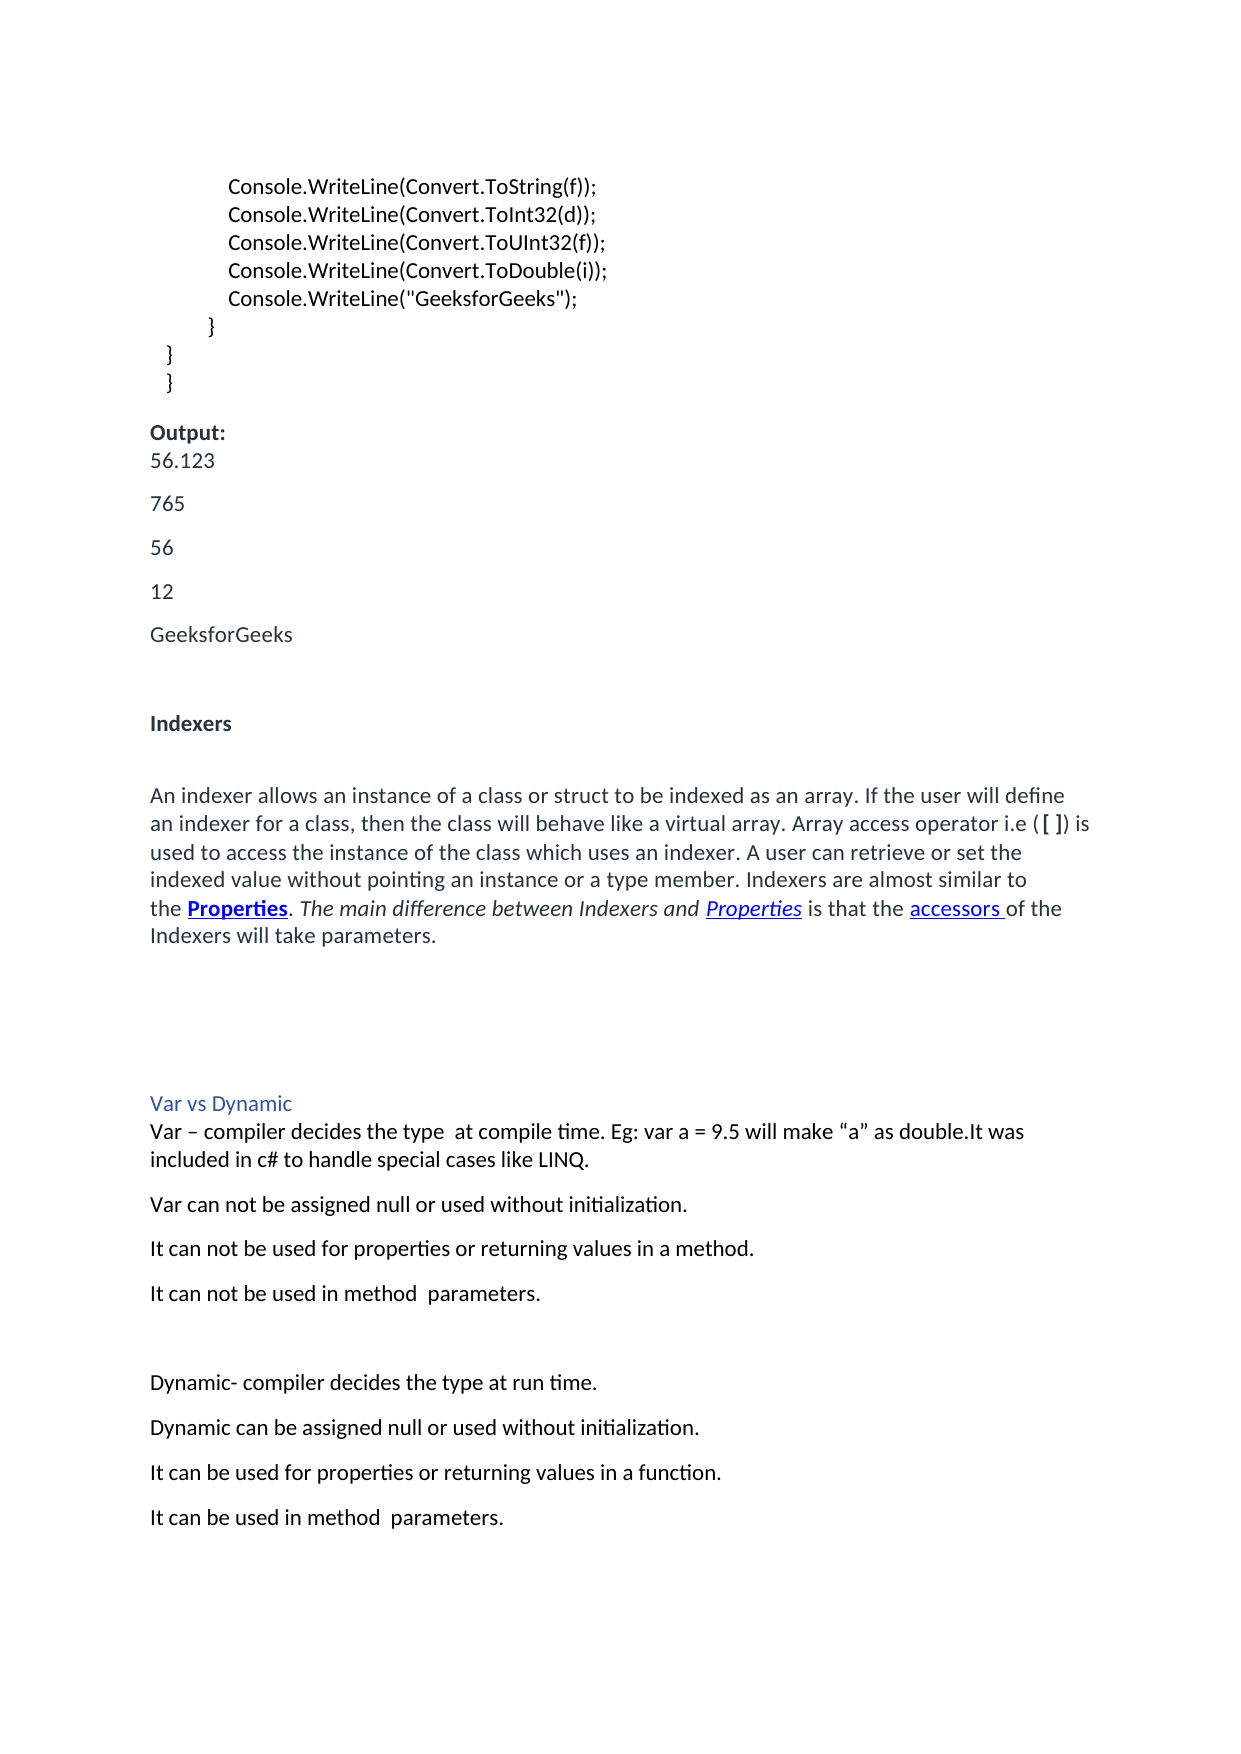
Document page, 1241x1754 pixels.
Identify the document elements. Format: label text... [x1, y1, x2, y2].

text It can be used for properties or returning values in a function. [150, 1458, 1090, 1486]
text 56.123 [150, 446, 1090, 474]
text Var – compiler decides the type at compile time. Eg: var a = 9.5 will make “a” as double.It was included in c# to handle special cases like LINQ. [150, 1117, 1090, 1173]
text It can not be used for properties or returning values in a method. [150, 1234, 1090, 1262]
subtitle Var vs Dynamic [150, 1089, 1090, 1117]
text Dynamic can be assigned null or used without initialization. [150, 1413, 1090, 1441]
text 765 [150, 489, 1090, 518]
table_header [150, 150, 1224, 418]
text Var can not be assigned null or used without initialization. [150, 1190, 1090, 1218]
text It can be used in method parameters. [150, 1503, 1090, 1531]
subtitle Indexers [150, 709, 1090, 737]
text 12 [150, 577, 1090, 605]
text GeeksforGeeks [150, 621, 1090, 648]
text 56 [150, 533, 1090, 561]
text An indexer allows an instance of a class or struct to be indexed as an array. If the user will define an indexer for a class, then the class will behave like a virtual array. Array access operator i.e ([ ]) is used to access the instance of the class which uses an indexer. A user can retrieve or set the indexed value without pointing an instance or a type member. Indexers are almost similar to the Properties. The main difference between Indexers and Properties is that the accessors of the Indexers will take parameters. [150, 782, 1090, 950]
text It can not be used in method parameters. [150, 1279, 1090, 1307]
text Output: [150, 418, 1090, 446]
text Dynamic- compiler decides the type at run time. [150, 1368, 1090, 1397]
